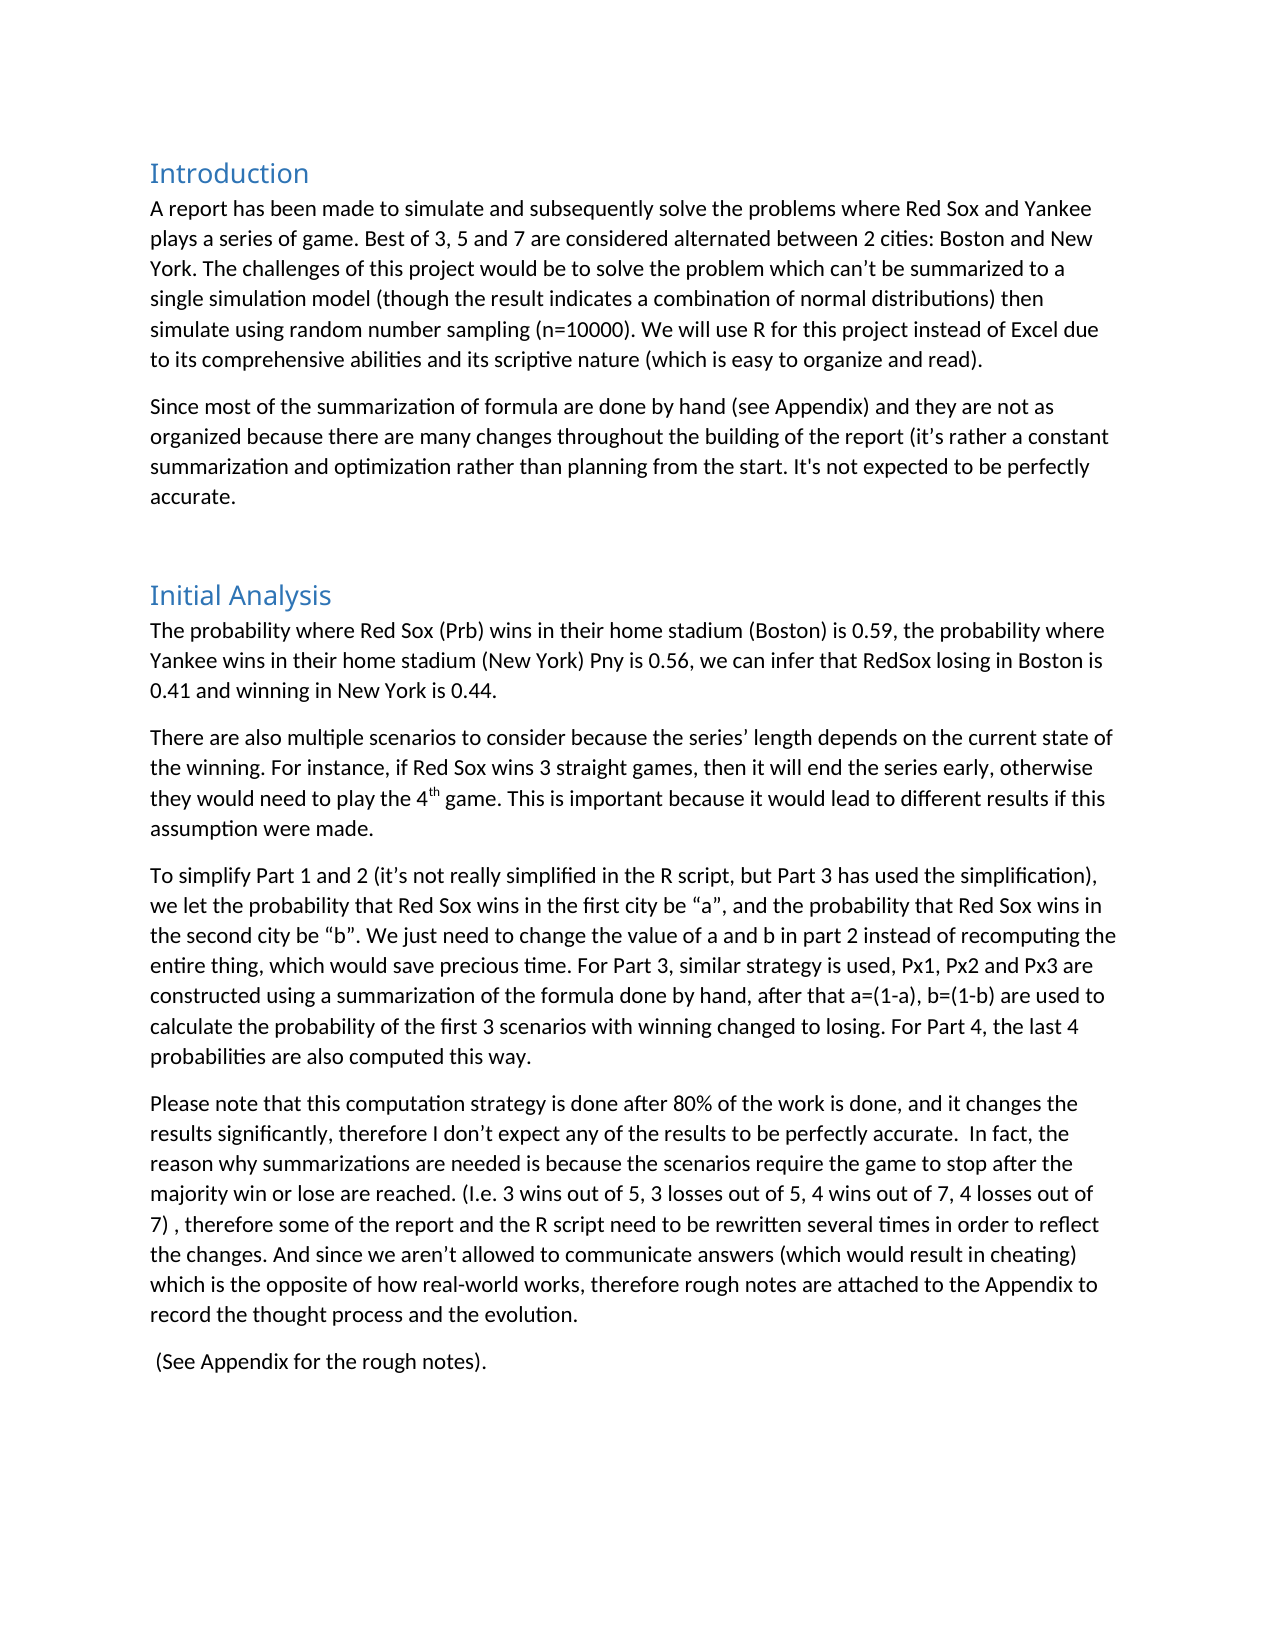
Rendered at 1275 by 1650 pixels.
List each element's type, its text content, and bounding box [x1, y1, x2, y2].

text There are also multiple scenarios to consider because the series’ length depends on the current state of the winning. For instance, if Red Sox wins 3 straight games, then it will end the series early, otherwise they would need to play the 4th game. This is important because it would lead to different results if this assumption were made. [150, 723, 1125, 842]
subtitle Initial Analysis [150, 576, 1125, 613]
text Please note that this computation strategy is done after 80% of the work is done, and it changes the results significantly, therefore I don’t expect any of the results to be perfectly accurate. In fact, the reason why summarizations are needed is because the scenarios require the game to stop after the majority win or lose are reached. (I.e. 3 wins out of 5, 3 losses out of 5, 4 wins out of 7, 4 losses out of 7) , therefore some of the report and the R script need to be rewritten several times in order to reflect the changes. And since we aren’t allowed to communicate answers (which would result in cheating) which is the opposite of how real-world works, therefore rough notes are attached to the Appendix to record the thought process and the evolution. [150, 1089, 1125, 1328]
text The probability where Red Sox (Prb) wins in their home stadium (Boston) is 0.59, the probability where Yankee wins in their home stadium (New York) Pny is 0.56, we can infer that RedSox losing in Boston is 0.41 and winning in New York is 0.44. [150, 616, 1125, 704]
subtitle Introduction [150, 154, 1125, 191]
text Since most of the summarization of formula are done by hand (see Appendix) and they are not as organized because there are many changes throughout the building of the report (it’s rather a constant summarization and optimization rather than planning from the start. It's not expected to be perfectly accurate. [150, 392, 1125, 511]
text A report has been made to simulate and subsequently solve the problems where Red Sox and Yankee plays a series of game. Best of 3, 5 and 7 are considered alternated between 2 cities: Boston and New York. The challenges of this project would be to solve the problem which can’t be summarized to a single simulation model (though the result indicates a combination of normal distributions) then simulate using random number sampling (n=10000). We will use R for this project instead of Excel due to its comprehensive abilities and its scriptive nature (which is easy to organize and read). [150, 194, 1125, 373]
text (See Appendix for the rough notes). [150, 1347, 1125, 1375]
text To simplify Part 1 and 2 (it’s not really simplified in the R script, but Part 3 has used the simplification), we let the probability that Red Sox wins in the first city be “a”, and the probability that Red Sox wins in the second city be “b”. We just need to change the value of a and b in part 2 instead of recomputing the entire thing, which would save precious time. For Part 3, similar strategy is used, Px1, Px2 and Px3 are constructed using a summarization of the formula done by hand, after that a=(1-a), b=(1-b) are used to calculate the probability of the first 3 scenarios with winning changed to losing. For Part 4, the last 4 probabilities are also computed this way. [150, 861, 1125, 1070]
